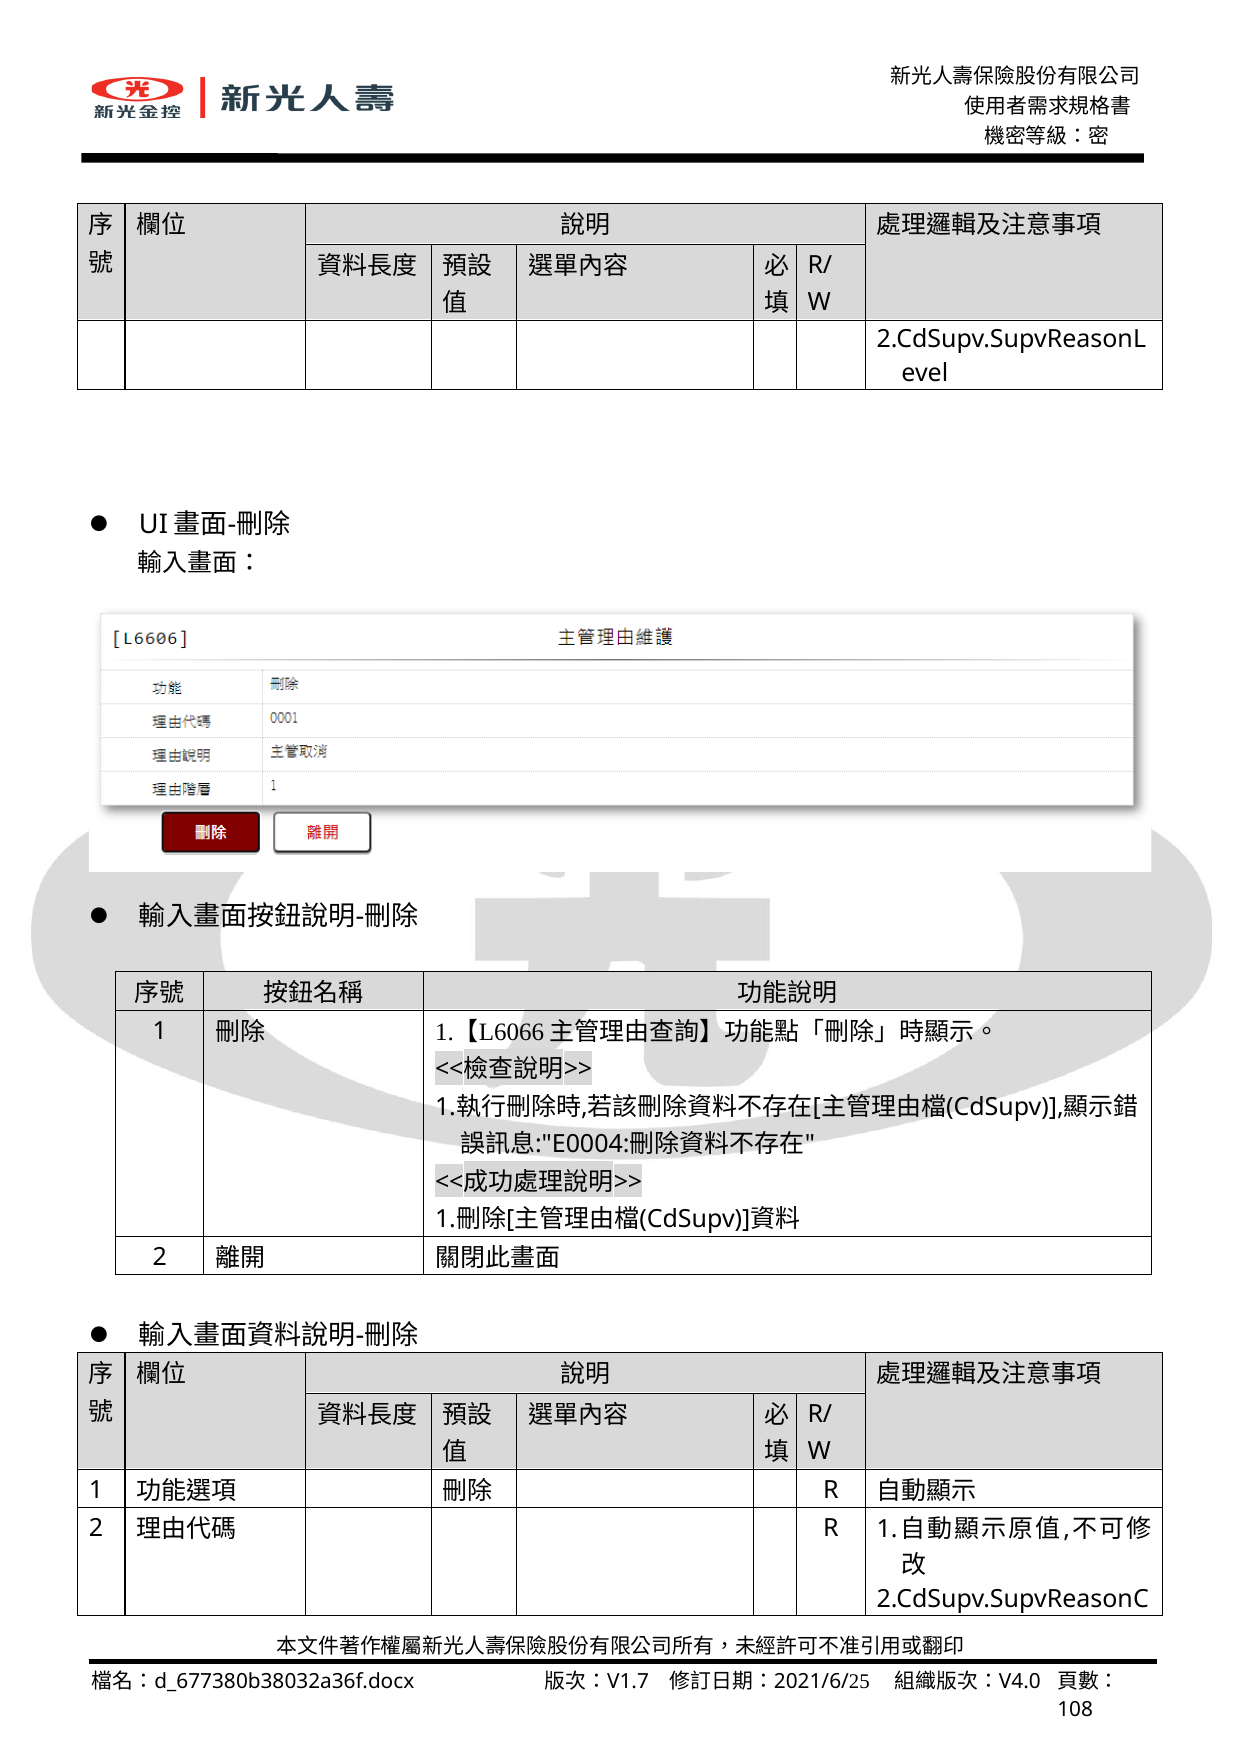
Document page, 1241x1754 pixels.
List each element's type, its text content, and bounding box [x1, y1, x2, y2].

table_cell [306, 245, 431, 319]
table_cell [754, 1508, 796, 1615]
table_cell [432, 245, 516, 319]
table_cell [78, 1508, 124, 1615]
text 輸入畫面： [138, 542, 1152, 579]
picture [25, 601, 1215, 1166]
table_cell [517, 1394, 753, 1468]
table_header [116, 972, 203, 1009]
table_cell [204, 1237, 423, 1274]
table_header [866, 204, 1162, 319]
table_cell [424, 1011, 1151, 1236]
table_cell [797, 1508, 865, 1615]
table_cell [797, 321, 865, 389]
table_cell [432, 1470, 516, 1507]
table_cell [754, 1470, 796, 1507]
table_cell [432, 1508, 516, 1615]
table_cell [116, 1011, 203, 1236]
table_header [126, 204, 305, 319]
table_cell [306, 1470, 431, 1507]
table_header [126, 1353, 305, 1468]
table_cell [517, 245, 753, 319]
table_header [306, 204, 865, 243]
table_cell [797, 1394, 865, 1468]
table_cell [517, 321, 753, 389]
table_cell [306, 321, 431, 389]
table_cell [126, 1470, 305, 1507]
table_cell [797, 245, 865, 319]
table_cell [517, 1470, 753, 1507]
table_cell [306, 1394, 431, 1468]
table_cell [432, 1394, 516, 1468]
picture [91, 61, 417, 118]
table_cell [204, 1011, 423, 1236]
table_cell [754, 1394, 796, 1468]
list UI畫面-刪除 [89, 502, 1152, 542]
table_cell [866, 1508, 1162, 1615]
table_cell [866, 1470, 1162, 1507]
list 輸入畫面按鈕說明-刪除 [89, 894, 1152, 933]
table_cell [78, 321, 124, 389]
list 輸入畫面資料說明-刪除 [89, 1313, 1152, 1352]
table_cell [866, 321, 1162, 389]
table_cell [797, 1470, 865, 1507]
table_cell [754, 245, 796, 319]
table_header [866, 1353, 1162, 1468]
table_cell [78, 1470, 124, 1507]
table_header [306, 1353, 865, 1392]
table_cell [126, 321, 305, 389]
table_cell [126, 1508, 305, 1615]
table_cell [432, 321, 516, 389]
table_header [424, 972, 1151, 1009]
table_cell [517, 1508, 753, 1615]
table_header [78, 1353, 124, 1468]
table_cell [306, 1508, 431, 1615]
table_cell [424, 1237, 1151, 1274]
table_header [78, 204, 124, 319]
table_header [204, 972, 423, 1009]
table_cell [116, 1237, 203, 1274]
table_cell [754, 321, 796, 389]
